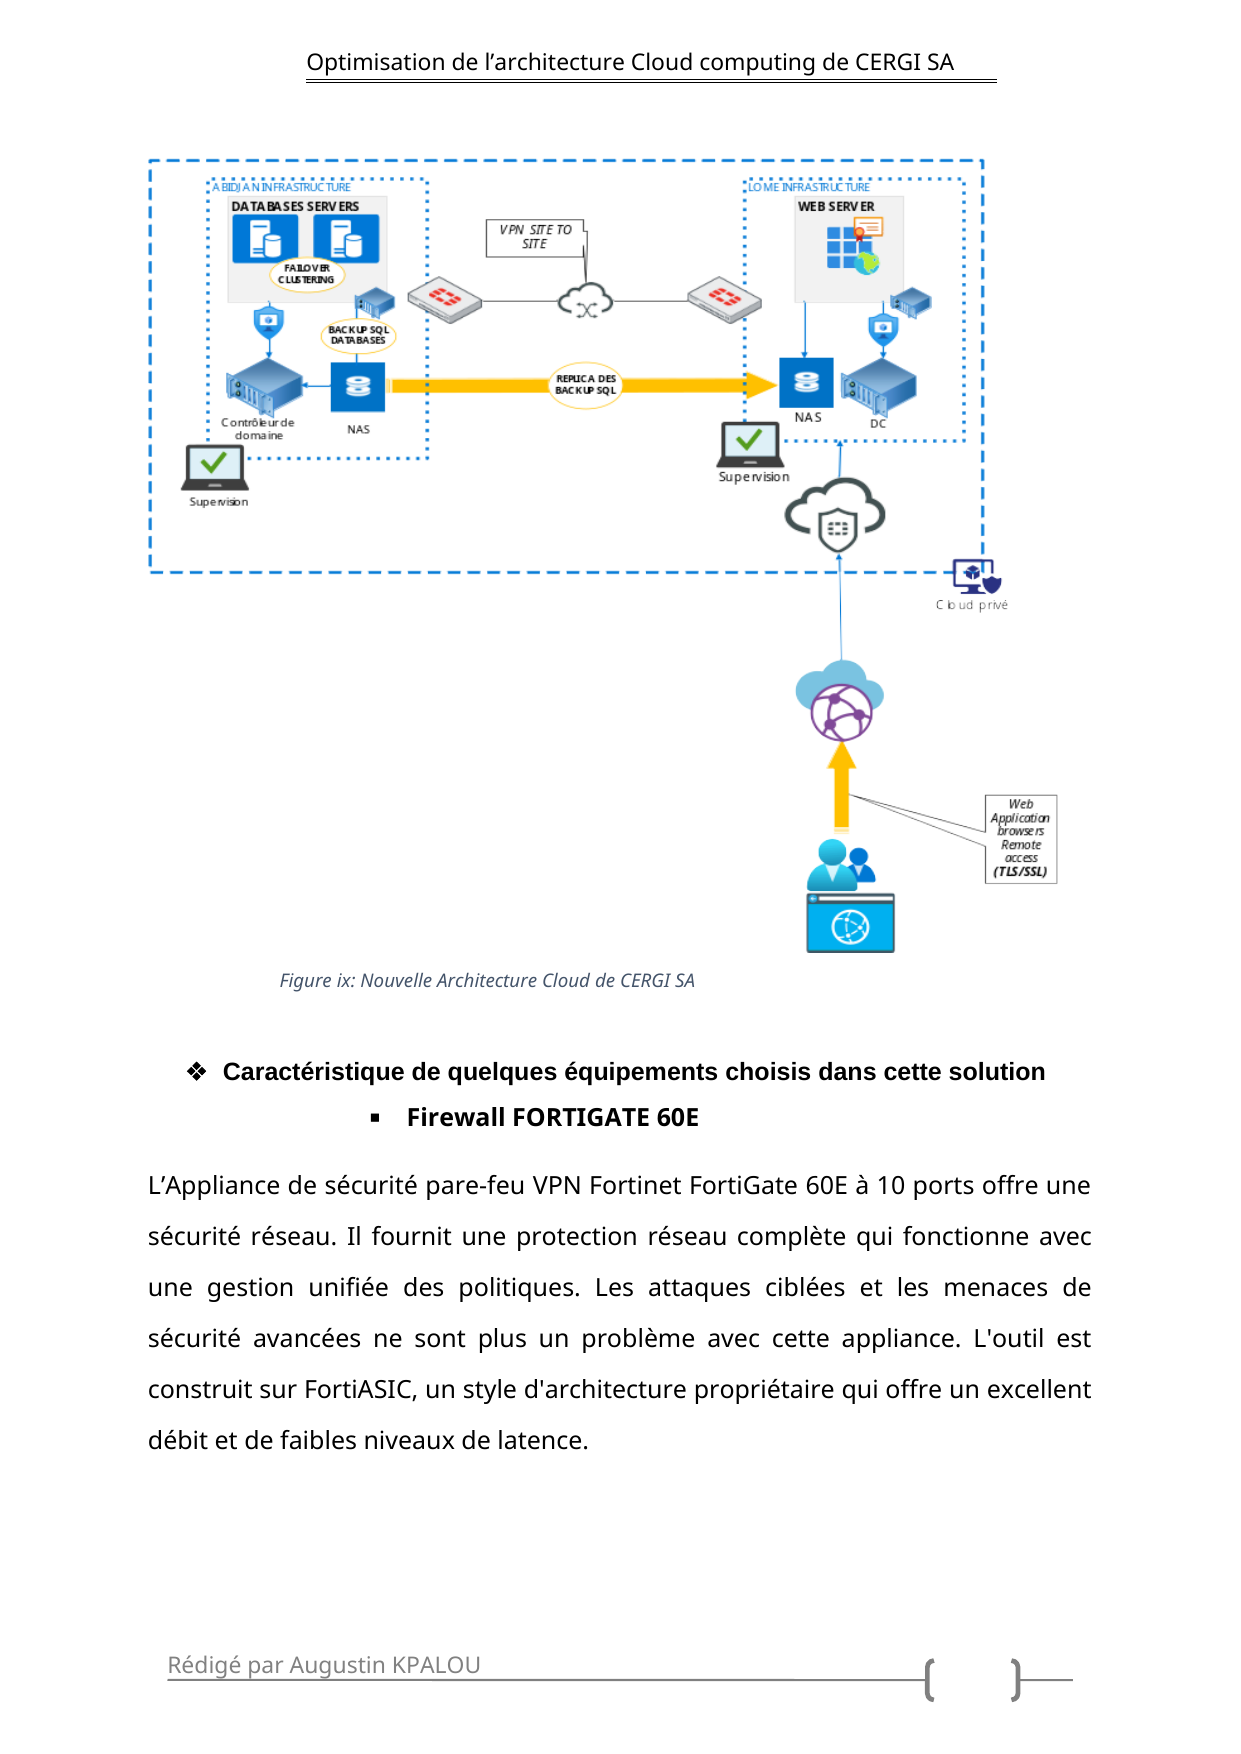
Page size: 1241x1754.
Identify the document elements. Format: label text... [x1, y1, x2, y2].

text L’Appliance de sécurité pare-feu VPN Fortinet FortiGate 60E à 10 ports offre une sécurité réseau. Il fournit une protection réseau complète qui fonctionne avec une gestion unifiée des politiques. Les attaques ciblées et les menaces de sécurité avancées ne sont plus un problème avec cette appliance. L'outil est construit sur FortiASIC, un style d'architecture propriétaire qui offre un excellent débit et de faibles niveaux de latence. [148, 1168, 1093, 1457]
list Caractéristique de quelques équipements choisis dans cette solution [185, 1057, 1093, 1086]
list Firewall FORTIGATE 60E [369, 1100, 1093, 1134]
